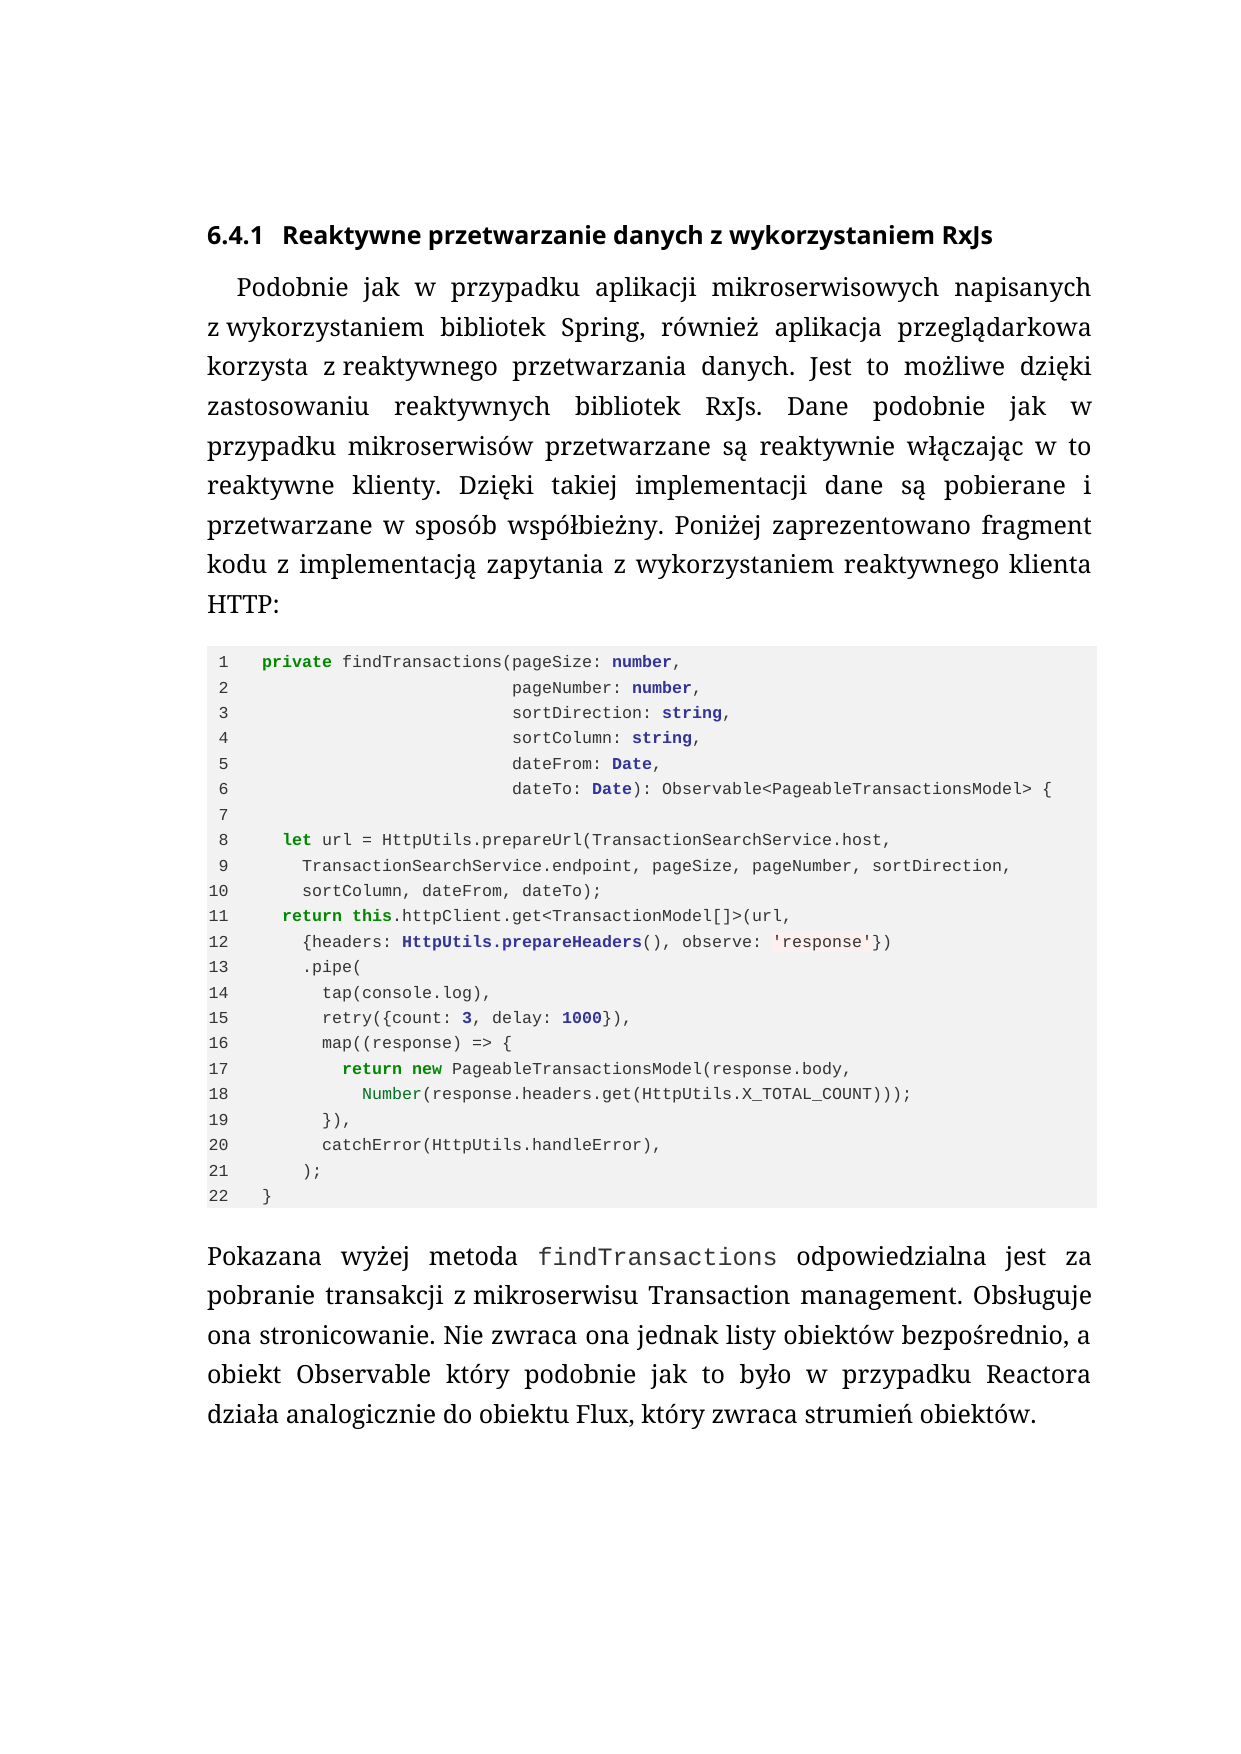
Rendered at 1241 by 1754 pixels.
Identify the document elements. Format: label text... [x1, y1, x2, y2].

table_header 1 2 3 4 5 6 7 8 9 10 11 12 13 14 15 16 17 18 19 20 21 22 [207, 646, 240, 1208]
text Pokazana wyżej metoda findTransactions odpowiedzialna jest za pobranie transakcji z mikroserwisu Transaction management. Obsługuje ona stronicowanie. Nie zwraca ona jednak listy obiektów bezpośrednio, a obiekt Observable który podobnie jak to było w przypadku Reactora działa analogicznie do obiektu Flux, który zwraca strumień obiektów. [207, 1233, 1092, 1431]
subtitle Reaktywne przetwarzanie danych z wykorzystaniem RxJs [207, 212, 1092, 252]
text Podobnie jak w przypadku aplikacji mikroserwisowych napisanych z wykorzystaniem bibliotek Spring, również aplikacja przeglądarkowa korzysta z reaktywnego przetwarzania danych. Jest to możliwe dzięki zastosowaniu reaktywnych bibliotek RxJs. Dane podobnie jak w przypadku mikroserwisów przetwarzane są reaktywnie włączając w to reaktywne klienty. Dzięki takiej implementacji dane są pobierane i przetwarzane w sposób współbieżny. Poniżej zaprezentowano fragment kodu z implementacją zapytania z wykorzystaniem reaktywnego klienta HTTP: [207, 264, 1092, 621]
table_header private findTransactions(pageSize: number, pageNumber: number, sortDirection: string, sortColumn: string, dateFrom: Date, dateTo: Date): Observable<PageableTransactionsModel> { let url = HttpUtils.prepareUrl(TransactionSearchService.host, TransactionSearchService.endpoint, pageSize, pageNumber, sortDirection, sortColumn, dateFrom, dateTo); return this.httpClient.get<TransactionModel[]>(url, {headers: HttpUtils.prepareHeaders(), observe: 'response'}) .pipe( tap(console.log), retry({count: 3, delay: 1000}), map((response) => { return new PageableTransactionsModel(response.body, Number(response.headers.get(HttpUtils.X_TOTAL_COUNT))); }), catchError(HttpUtils.handleError), ); } [240, 646, 1097, 1208]
